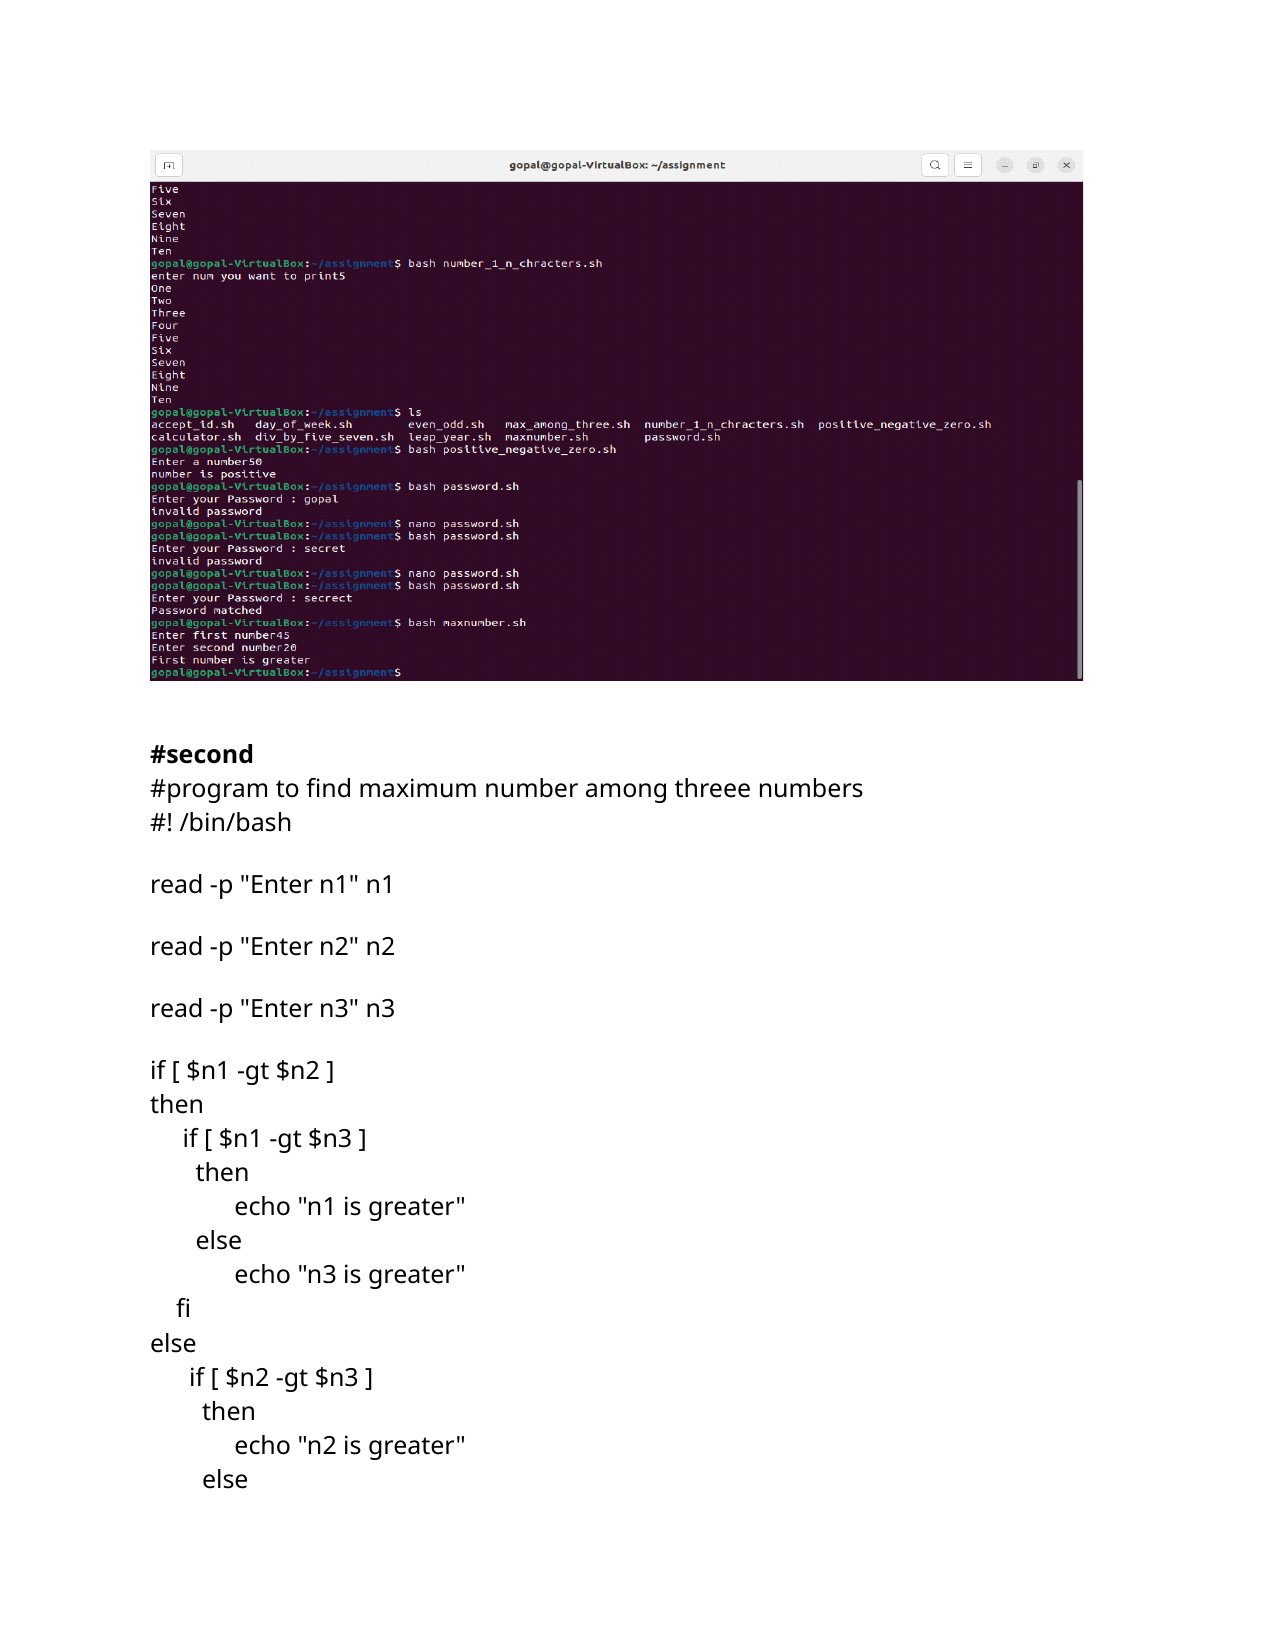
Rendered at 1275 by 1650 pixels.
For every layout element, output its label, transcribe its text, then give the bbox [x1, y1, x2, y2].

text read -p "Enter n3" n3 [150, 991, 1125, 1025]
text if [ $n1 -gt $n2 ] [150, 1053, 1125, 1087]
text else [150, 1461, 1125, 1496]
text echo "n3 is greater" [150, 1257, 1125, 1291]
text then [150, 1393, 1125, 1427]
text read -p "Enter n2" n2 [150, 928, 1125, 963]
text fi [150, 1291, 1125, 1325]
text else [150, 1325, 1125, 1359]
text else [150, 1223, 1125, 1257]
text if [ $n1 -gt $n3 ] [150, 1121, 1125, 1155]
text echo "n1 is greater" [150, 1189, 1125, 1223]
text #program to find maximum number among threee numbers [150, 770, 1125, 804]
text echo "n2 is greater" [150, 1427, 1125, 1461]
picture [150, 150, 1084, 681]
text read -p "Enter n1" n1 [150, 866, 1125, 901]
text #! /bin/bash [150, 804, 1125, 838]
text if [ $n2 -gt $n3 ] [150, 1359, 1125, 1393]
text then [150, 1155, 1125, 1189]
text then [150, 1087, 1125, 1121]
text #second [150, 736, 1125, 770]
